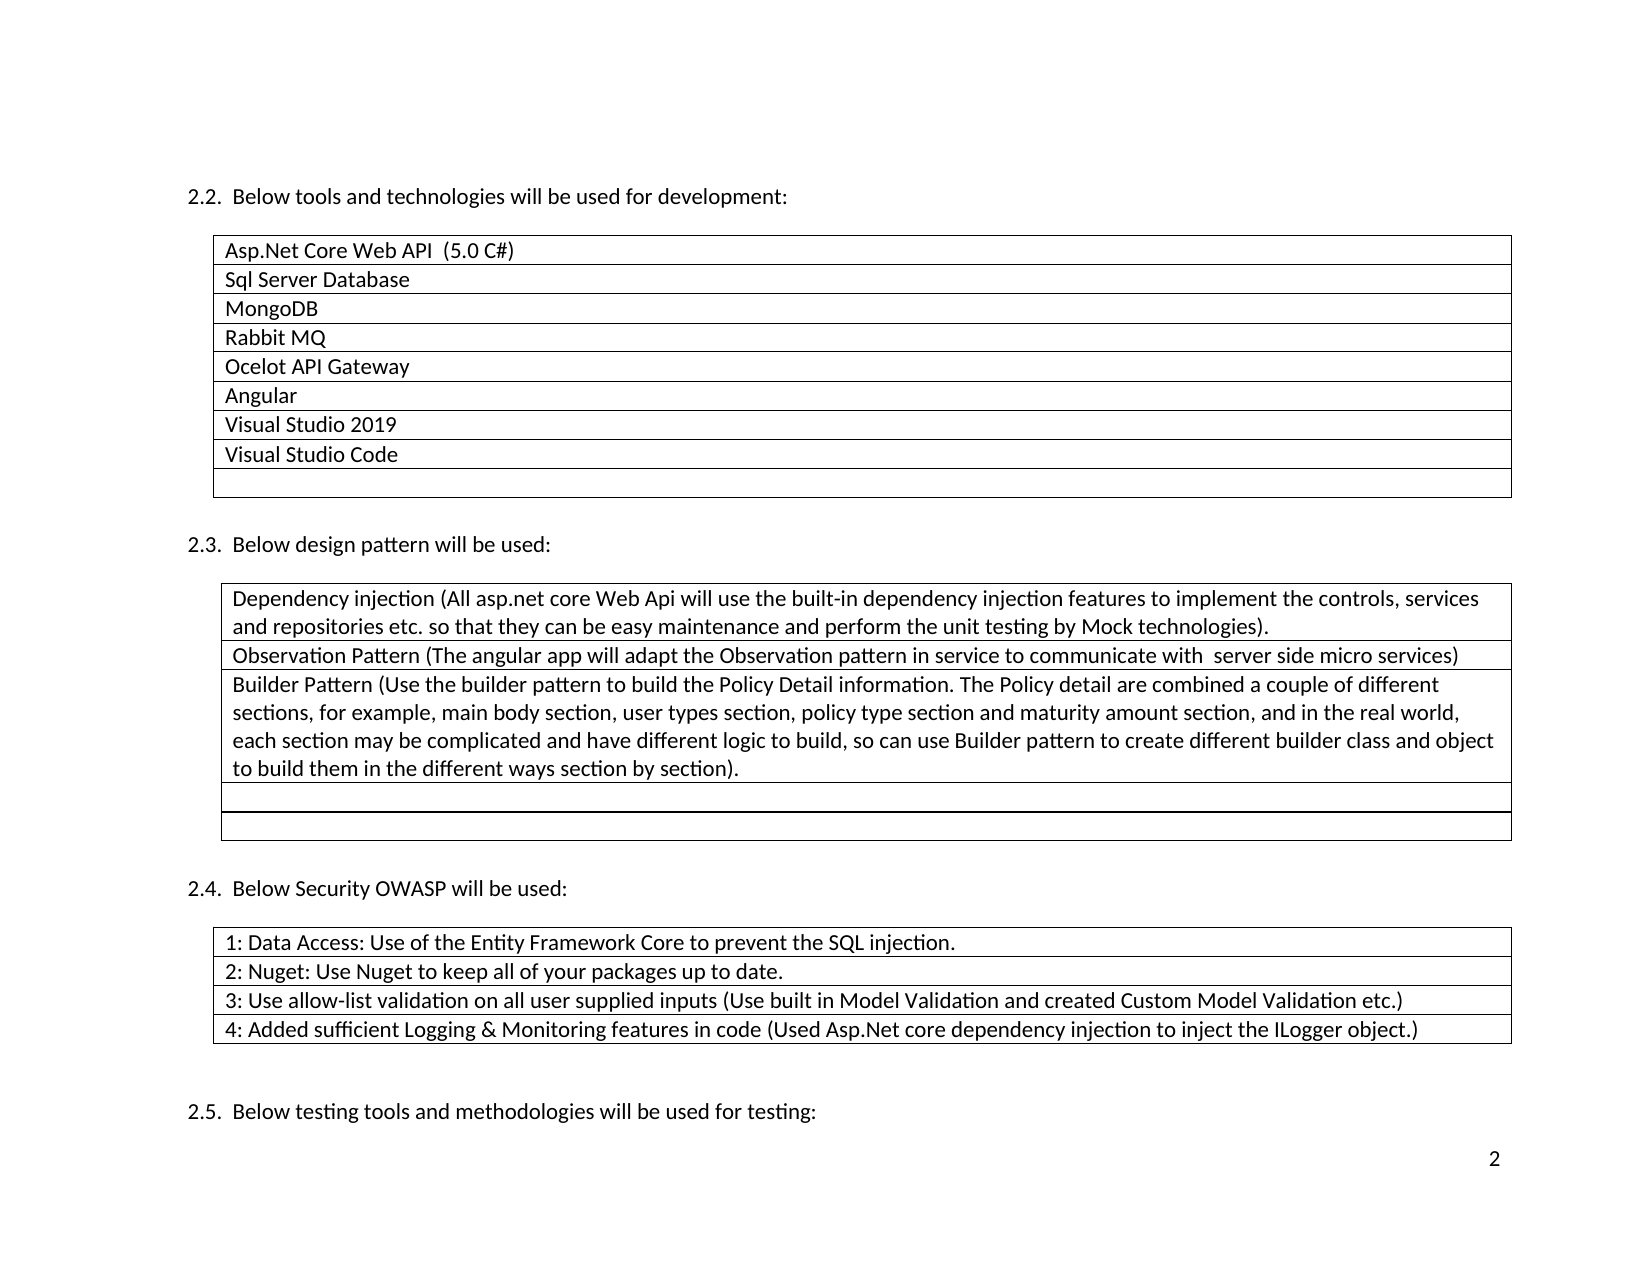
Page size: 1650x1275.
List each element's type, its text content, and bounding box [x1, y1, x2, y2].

table_cell 4: Added sufficient Logging & Monitoring features in code (Used Asp.Net core dependency injection to inject the ILogger object.) [214, 1015, 1511, 1043]
list Below design pattern will be used: [187, 530, 1500, 558]
table_cell Rabbit MQ [214, 324, 1511, 351]
table_cell Observation Pattern (The angular app will adapt the Observation pattern in service to communicate with server side micro services) [222, 641, 1511, 669]
table_cell MongoDB [214, 294, 1511, 322]
table_cell 3: Use allow-list validation on all user supplied inputs (Use built in Model Validation and created Custom Model Validation etc.) [214, 986, 1511, 1014]
table_cell [214, 469, 1511, 497]
table_cell Visual Studio 2019 [214, 411, 1511, 439]
table_header Asp.Net Core Web API (5.0 C#) [214, 236, 1511, 264]
table_cell Sql Server Database [214, 265, 1511, 293]
table_cell 2: Nuget: Use Nuget to keep all of your packages up to date. [214, 957, 1511, 985]
list Below tools and technologies will be used for development: [187, 182, 1500, 210]
table_cell Ocelot API Gateway [214, 352, 1511, 381]
list Below Security OWASP will be used: [187, 874, 1500, 902]
table_cell [222, 783, 1511, 811]
list Below testing tools and methodologies will be used for testing: [187, 1097, 1500, 1125]
table_header 1: Data Access: Use of the Entity Framework Core to prevent the SQL injection. [214, 928, 1511, 956]
table_cell Angular [214, 382, 1511, 409]
table_cell [222, 813, 1511, 840]
table_cell Visual Studio Code [214, 440, 1511, 468]
table_header Dependency injection (All asp.net core Web Api will use the built-in dependency injection features to implement the controls, services and repositories etc. so that they can be easy maintenance and perform the unit testing by Mock technologies). [222, 584, 1511, 640]
table_cell Builder Pattern (Use the builder pattern to build the Policy Detail information. The Policy detail are combined a couple of different sections, for example, main body section, user types section, policy type section and maturity amount section, and in the real world, each section may be complicated and have different logic to build, so can use Builder pattern to create different builder class and object to build them in the different ways section by section). [222, 670, 1511, 782]
